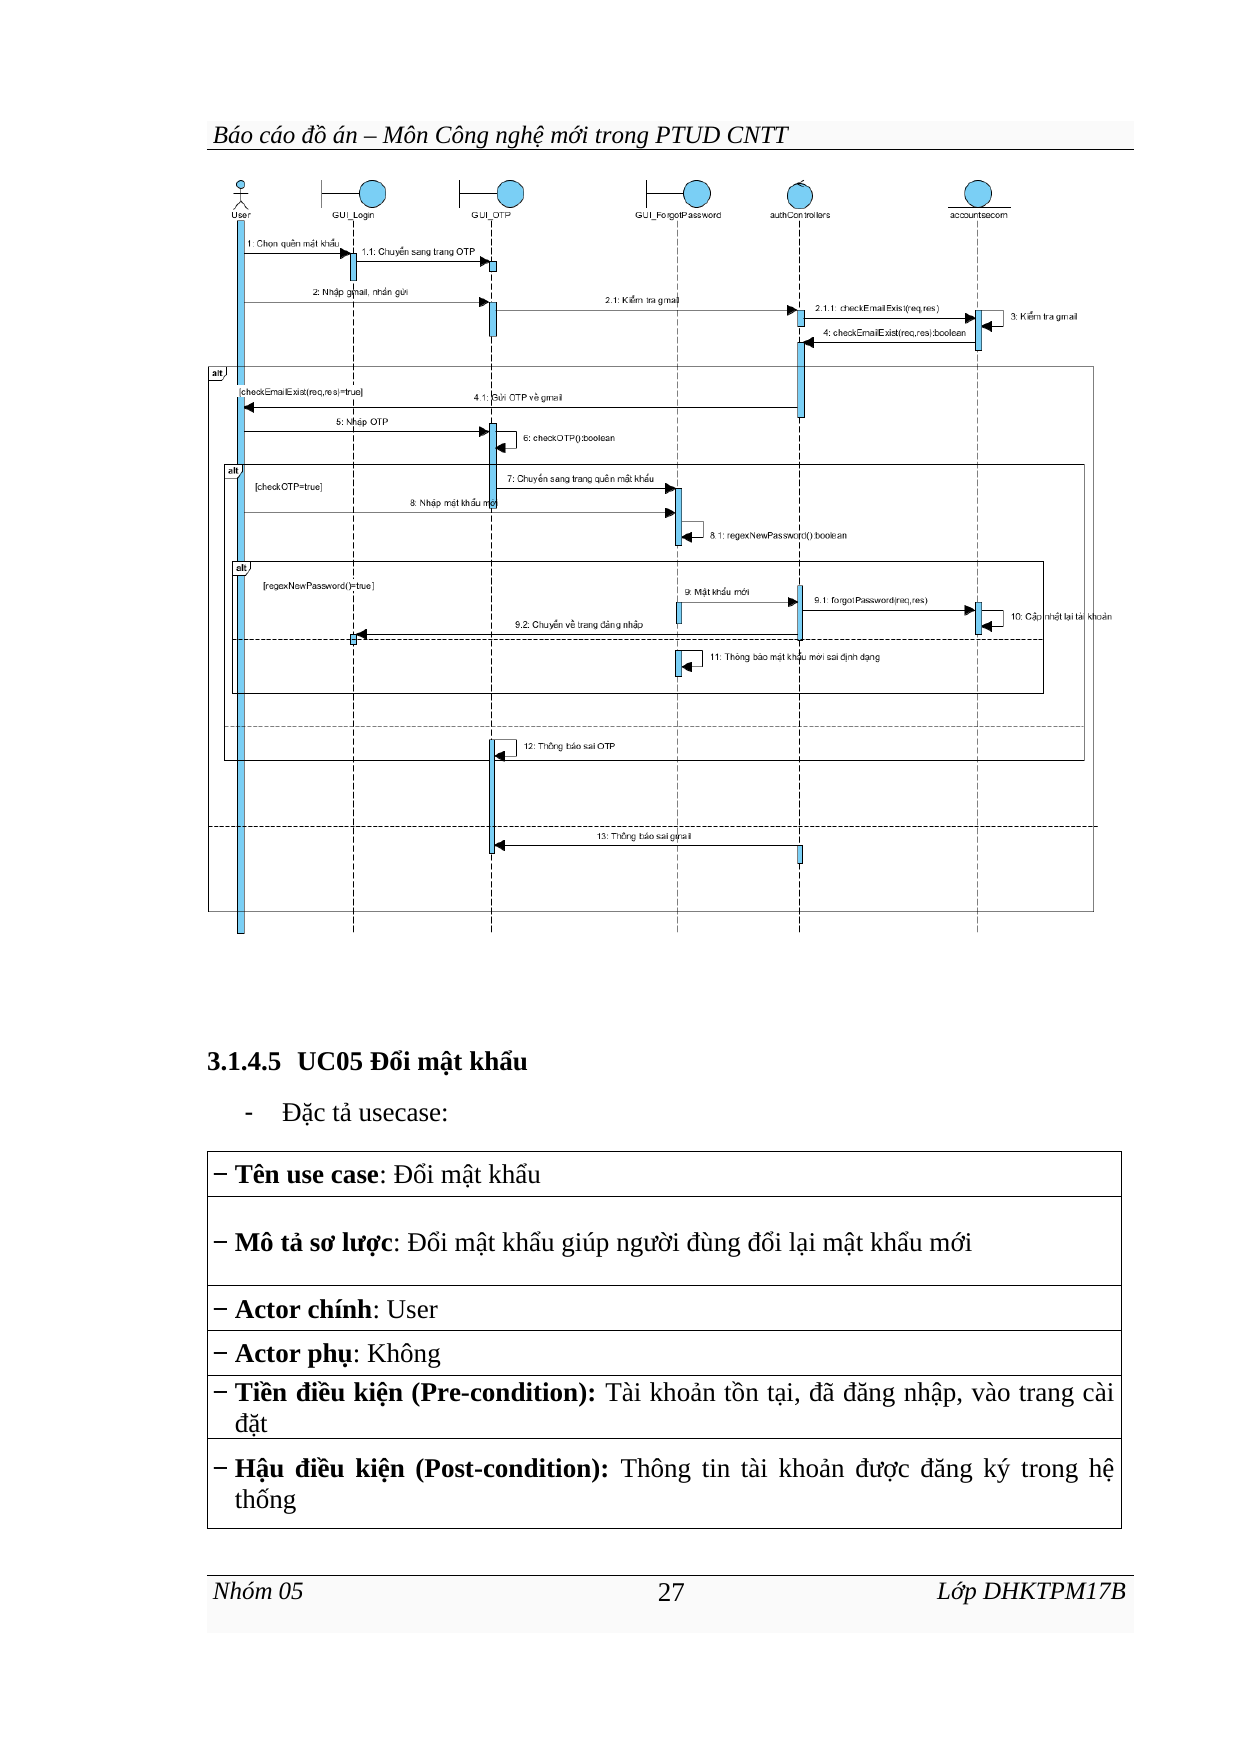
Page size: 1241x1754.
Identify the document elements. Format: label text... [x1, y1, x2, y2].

list Đặc tả usecase: [244, 1092, 1122, 1129]
table_cell Mô tả sơ lược: Đổi mật khẩu giúp người đùng đổi lại mật khẩu mới [208, 1197, 1121, 1285]
table_header Tên use case: Đổi mật khẩu [208, 1152, 1121, 1196]
table_cell Tiền điều kiện (Pre-condition): Tài khoản tồn tại, đã đăng nhập, vào trang cài đặt [208, 1376, 1121, 1438]
picture [206, 179, 1123, 937]
subtitle UC05 Đổi mật khẩu [207, 1046, 1122, 1077]
table_cell Hậu điều kiện (Post-condition): Thông tin tài khoản được đăng ký trong hệ thống [208, 1439, 1121, 1528]
table_cell Actor chính: User [208, 1286, 1121, 1330]
table_cell Actor phụ: Không [208, 1331, 1121, 1375]
